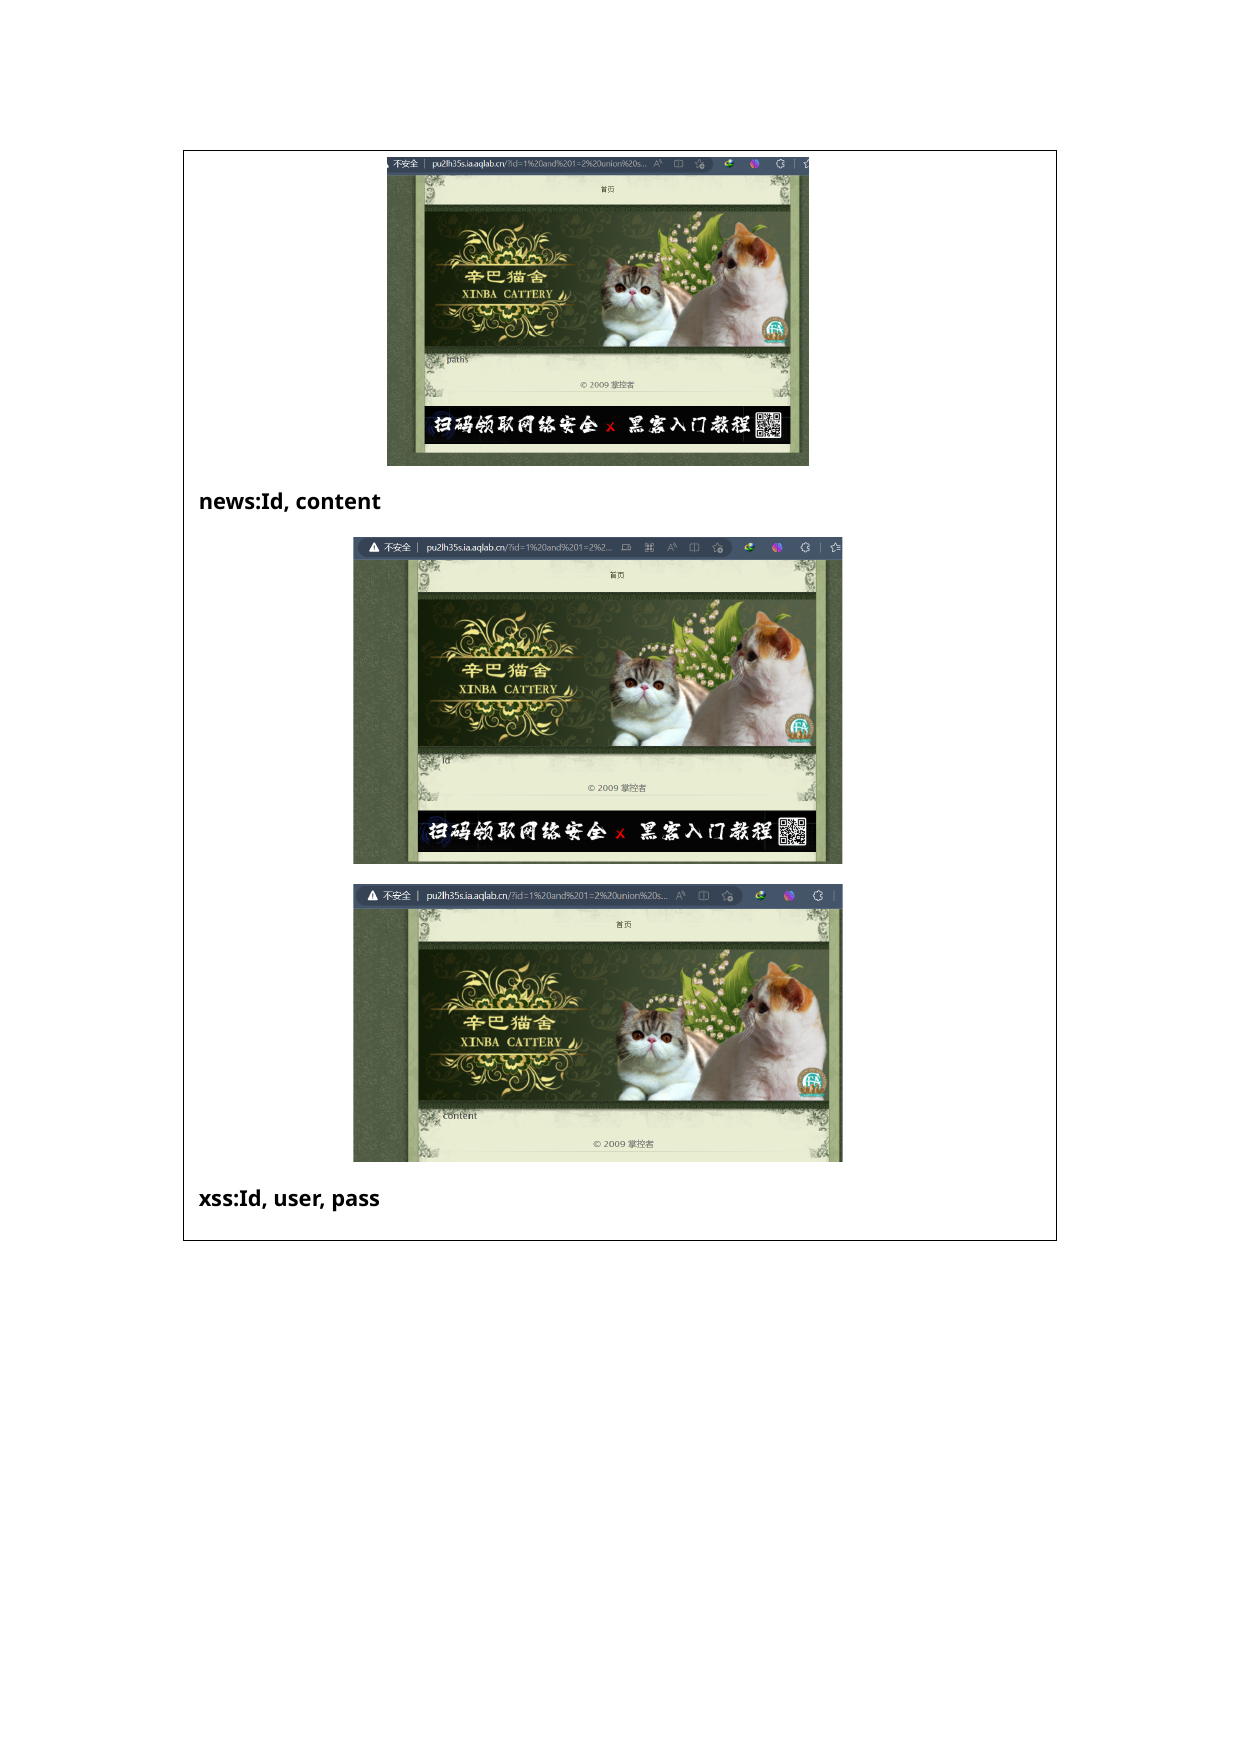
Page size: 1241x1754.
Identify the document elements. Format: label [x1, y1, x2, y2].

table_cell [184, 151, 1056, 1239]
picture [387, 157, 809, 466]
picture [353, 884, 843, 1162]
picture [353, 537, 843, 864]
